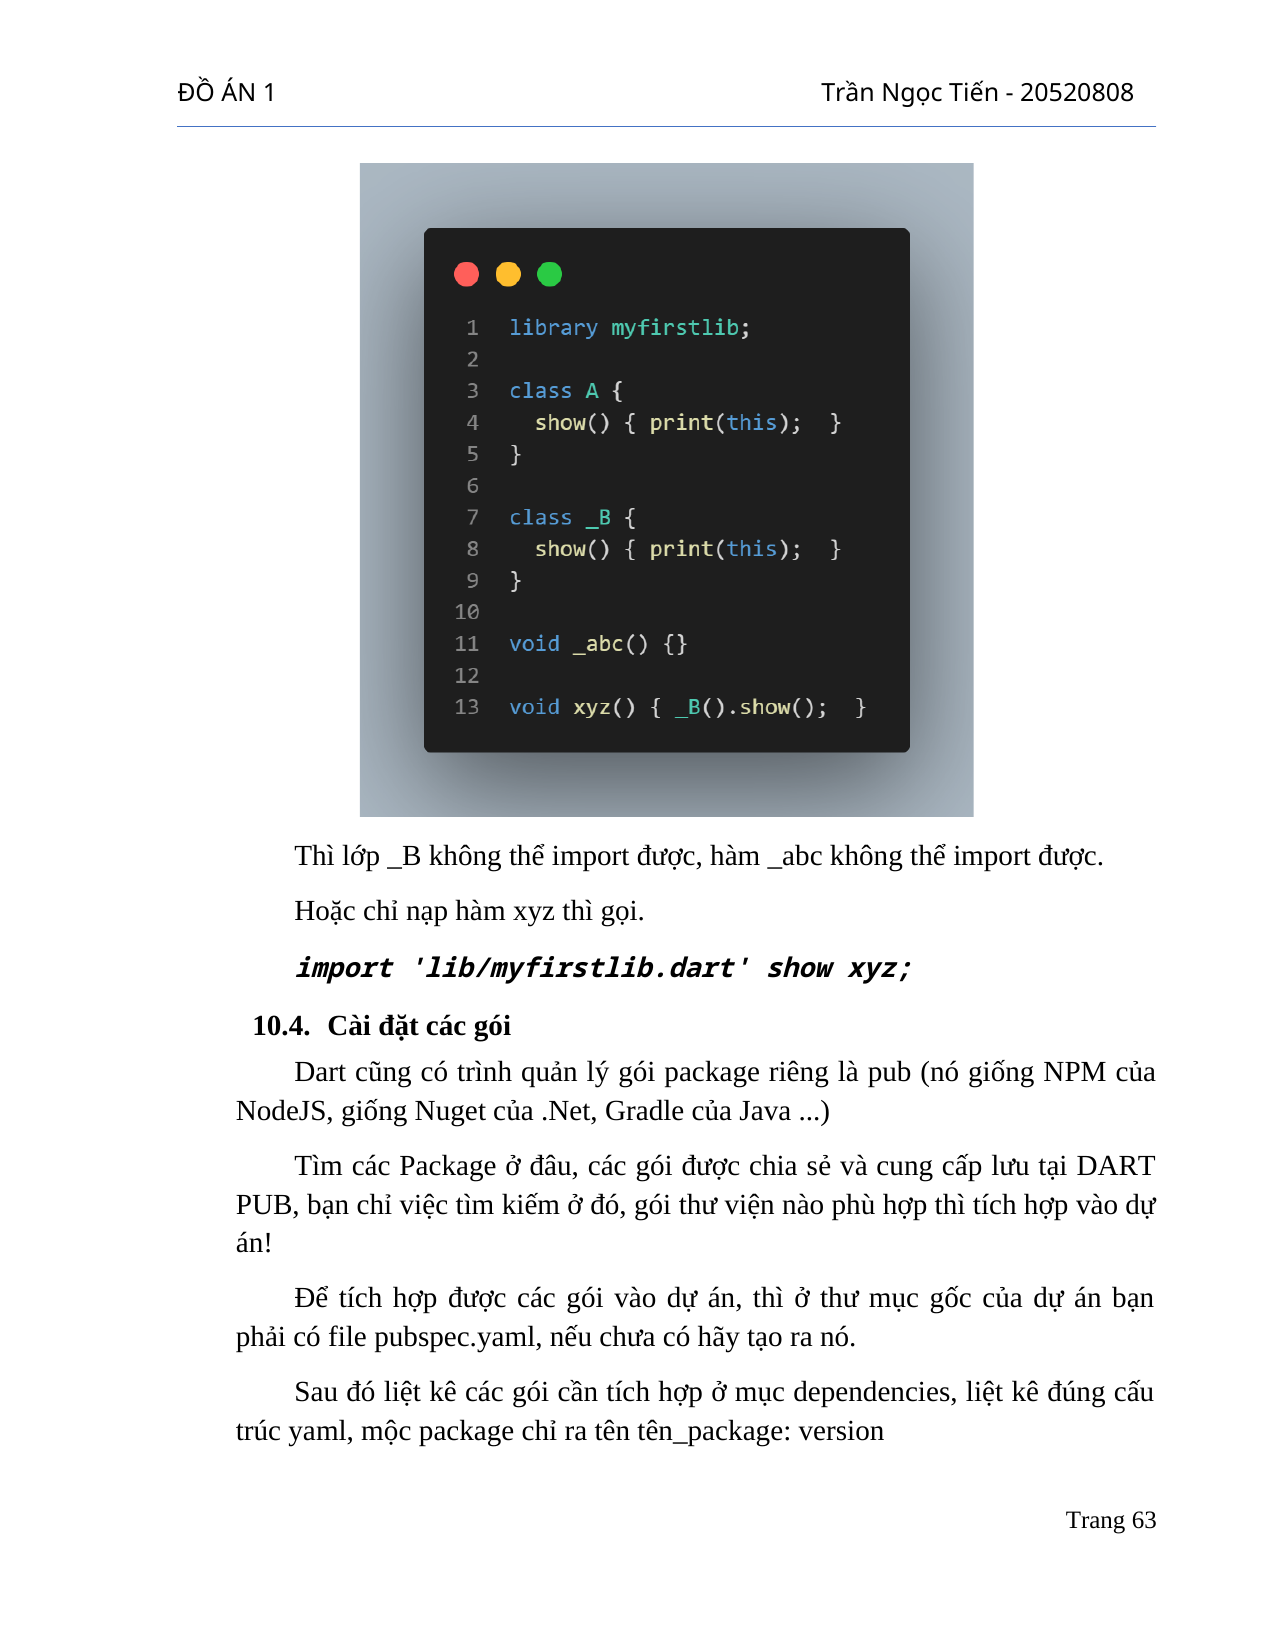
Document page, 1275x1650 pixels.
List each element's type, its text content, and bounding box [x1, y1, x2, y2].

list Cài đặt các gói [252, 1008, 1156, 1041]
picture [359, 163, 974, 817]
text Thì lớp _B không thể import được, hàm _abc không thể import được. [236, 838, 1156, 872]
text Để tích hợp được các gói vào dự án, thì ở thư mục gốc của dự án bạn phải có file pubspec.yaml, nếu chưa có hãy tạo ra nó. [236, 1281, 1156, 1353]
text Tìm các Package ở đâu, các gói được chia sẻ và cung cấp lưu tại DART PUB, bạn chỉ việc tìm kiếm ở đó, gói thư viện nào phù hợp thì tích hợp vào dự án! [236, 1148, 1156, 1259]
text import 'lib/myfirstlib.dart' show xyz; [236, 948, 1156, 985]
text Dart cũng có trình quản lý gói package riêng là pub (nó giống NPM của NodeJS, giống Nuget của .Net, Gradle của Java ...) [236, 1054, 1156, 1127]
text Hoặc chỉ nạp hàm xyz thì gọi. [236, 893, 1156, 927]
text Sau đó liệt kê các gói cần tích hợp ở mục dependencies, liệt kê đúng cấu trúc yaml, mộc package chỉ ra tên tên_package: version [236, 1374, 1156, 1446]
